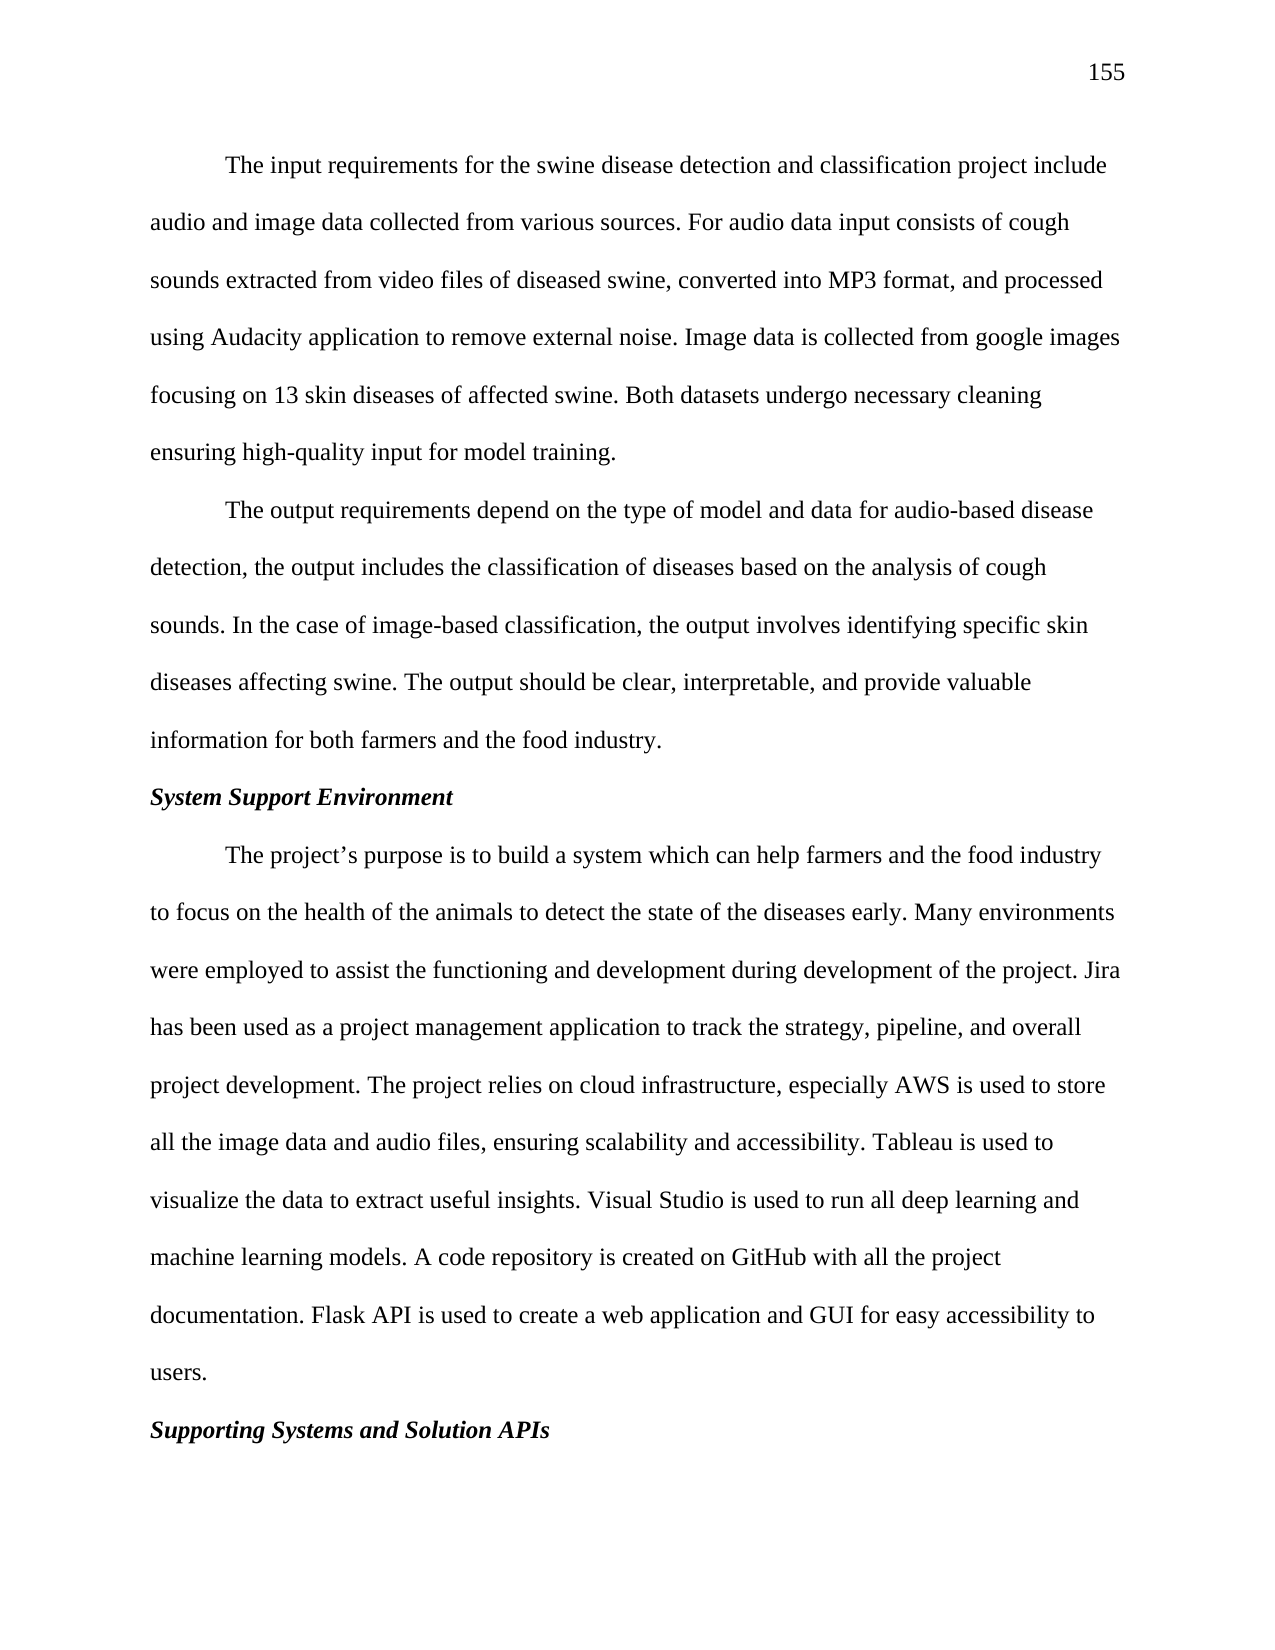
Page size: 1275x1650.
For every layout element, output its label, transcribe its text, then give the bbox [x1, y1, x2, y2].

subtitle System Support Environment [150, 782, 1125, 811]
text The output requirements depend on the type of model and data for audio-based disease detection, the output includes the classification of diseases based on the analysis of cough sounds. In the case of image-based classification, the output involves identifying specific skin diseases affecting swine. The output should be clear, interpretable, and provide valuable information for both farmers and the food industry. [150, 495, 1125, 754]
subtitle Supporting Systems and Solution APIs [150, 1415, 1125, 1444]
text The input requirements for the swine disease detection and classification project include audio and image data collected from various sources. For audio data input consists of cough sounds extracted from video files of diseased swine, converted into MP3 format, and processed using Audacity application to remove external noise. Image data is collected from google images focusing on 13 skin diseases of affected swine. Both datasets undergo necessary cleaning ensuring high-quality input for model training. [150, 150, 1125, 466]
text The project’s purpose is to build a system which can help farmers and the food industry to focus on the health of the animals to detect the state of the diseases early. Many environments were employed to assist the functioning and development during development of the project. Jira has been used as a project management application to track the strategy, pipeline, and overall project development. The project relies on cloud infrastructure, especially AWS is used to store all the image data and audio files, ensuring scalability and accessibility. Tableau is used to visualize the data to extract useful insights. Visual Studio is used to run all deep learning and machine learning models. A code repository is created on GitHub with all the project documentation. Flask API is used to create a web application and GUI for easy accessibility to users. [150, 840, 1125, 1386]
